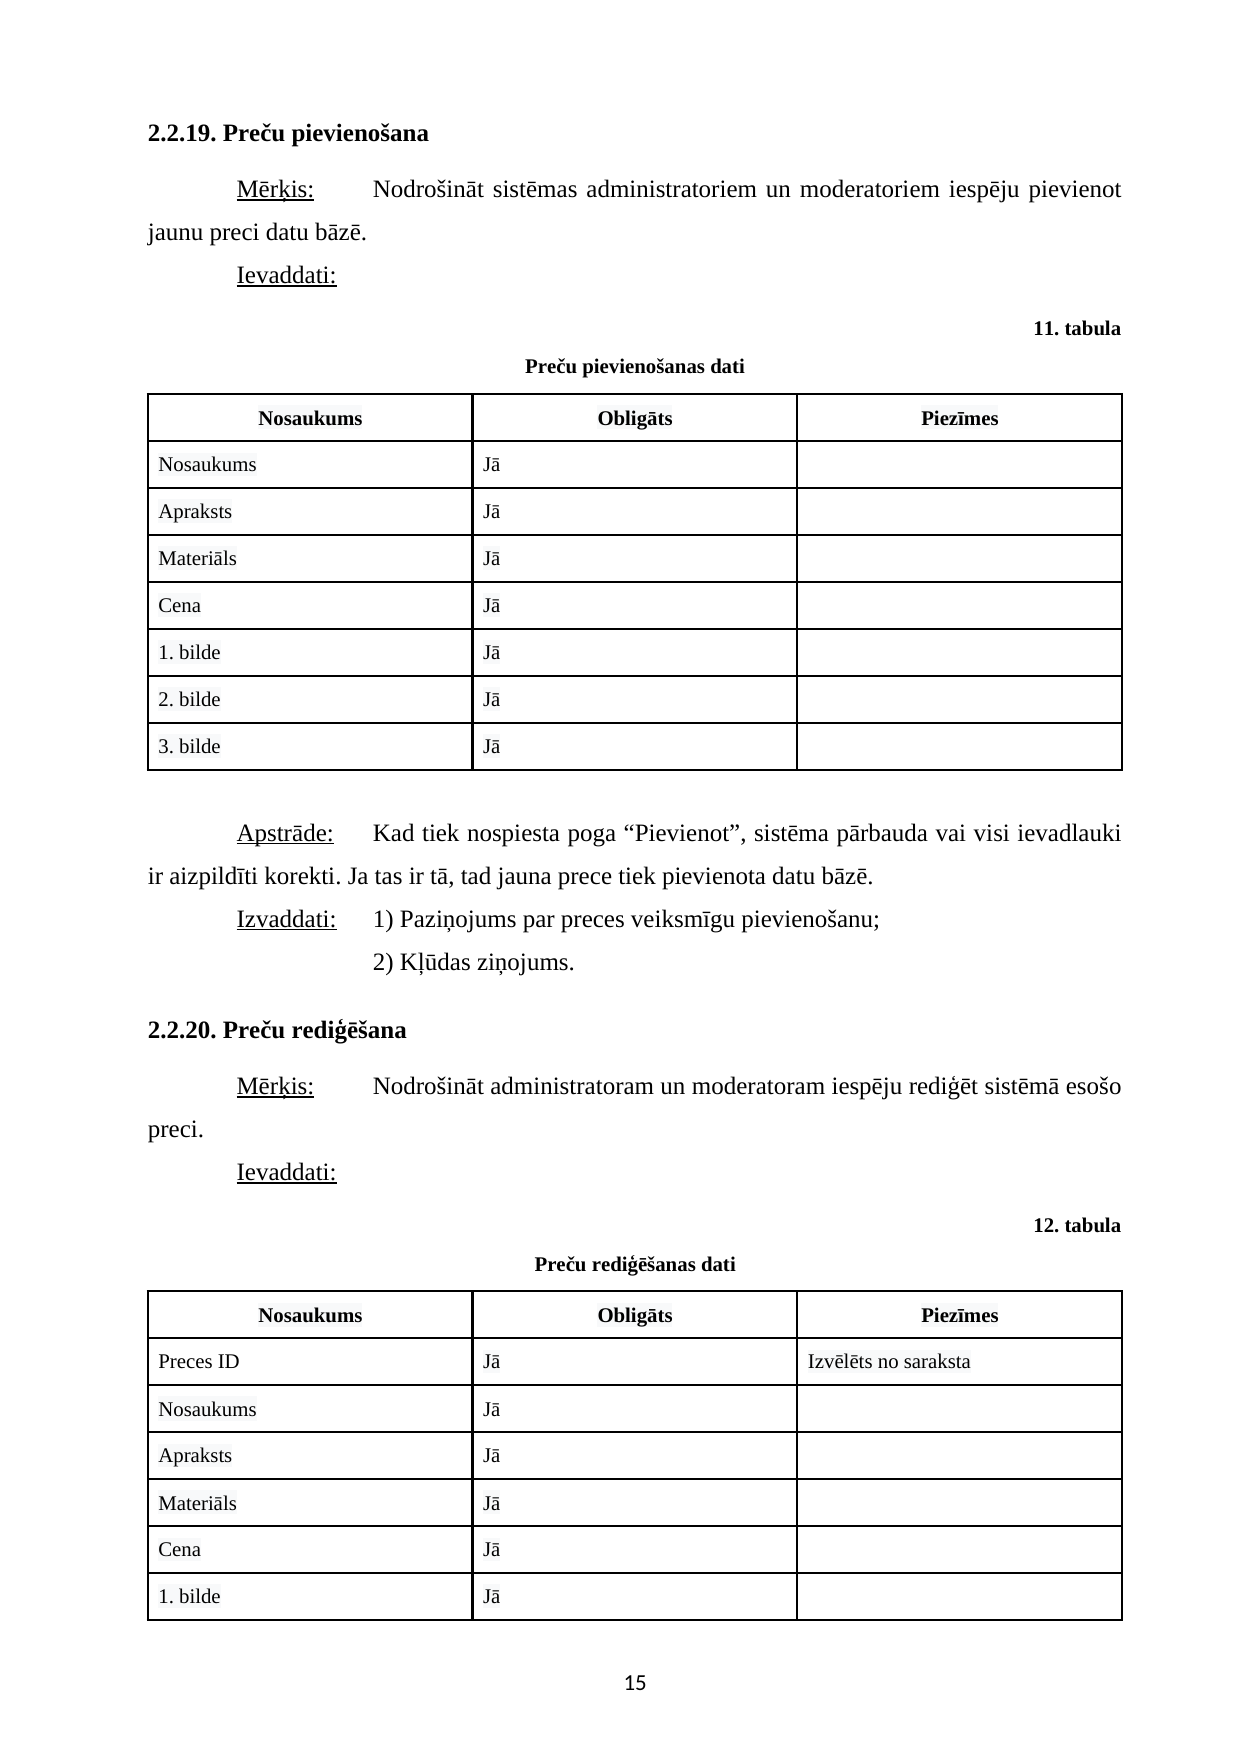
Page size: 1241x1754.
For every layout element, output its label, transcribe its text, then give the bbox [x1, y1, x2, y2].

table_cell [798, 583, 1121, 628]
table_cell Jā [474, 677, 796, 722]
text Ievaddati: [148, 260, 1122, 289]
text 2) Kļūdas ziņojums. [148, 947, 1122, 976]
table_cell 1. bilde [149, 1574, 471, 1619]
table_cell Jā [474, 724, 796, 769]
table_header Nosaukums [149, 1292, 471, 1337]
table_header Piezīmes [798, 1292, 1121, 1337]
table_cell Jā [474, 1480, 796, 1525]
table_cell Materiāls [149, 536, 471, 581]
text 11. tabula [148, 316, 1121, 340]
table_cell [798, 1433, 1121, 1478]
table_cell Jā [474, 1574, 796, 1619]
subtitle Preču pievienošana [148, 118, 1122, 147]
table_cell [798, 442, 1121, 487]
table_cell Jā [474, 489, 796, 534]
subtitle Preču rediģēšana [148, 1015, 1122, 1044]
table_cell Jā [474, 442, 796, 487]
table_cell Apraksts [149, 1433, 471, 1478]
table_cell Izvēlēts no saraksta [798, 1339, 1121, 1384]
table_cell Jā [474, 1386, 796, 1431]
table_cell [798, 536, 1121, 581]
table_cell Jā [474, 536, 796, 581]
table_cell Jā [474, 1339, 796, 1384]
text Izvaddati: 1) Paziņojums par preces veiksmīgu pievienošanu; [148, 904, 1122, 933]
table_cell Cena [149, 583, 471, 628]
table_cell [798, 1527, 1121, 1572]
table_cell 3. bilde [149, 724, 471, 769]
table_cell Jā [474, 1433, 796, 1478]
table_cell Materiāls [149, 1480, 471, 1525]
text Mērķis: Nodrošināt administratoram un moderatoram iespēju rediģēt sistēmā esošo preci. [148, 1071, 1122, 1143]
text Preču pievienošanas dati [148, 354, 1122, 378]
table_cell [798, 489, 1121, 534]
table_cell [798, 1480, 1121, 1525]
text Ievaddati: [148, 1157, 1122, 1186]
text 12. tabula [148, 1213, 1121, 1237]
table_cell Cena [149, 1527, 471, 1572]
table_cell [798, 1574, 1121, 1619]
table_cell Preces ID [149, 1339, 471, 1384]
table_header Obligāts [474, 1292, 796, 1337]
table_cell Jā [474, 583, 796, 628]
table_cell [798, 677, 1121, 722]
table_cell 2. bilde [149, 677, 471, 722]
table_cell Nosaukums [149, 1386, 471, 1431]
table_cell [798, 630, 1121, 675]
table_cell Jā [474, 630, 796, 675]
text Preču rediģēšanas dati [148, 1252, 1122, 1276]
text Apstrāde: Kad tiek nospiesta poga “Pievienot”, sistēma pārbauda vai visi ievadlauki ir aizpildīti korekti. Ja tas ir tā, tad jauna prece tiek pievienota datu bāzē. [148, 818, 1122, 889]
text Mērķis: Nodrošināt sistēmas administratoriem un moderatoriem iespēju pievienot jaunu preci datu bāzē. [148, 174, 1122, 246]
table_header Nosaukums [149, 395, 471, 440]
table_cell [798, 724, 1121, 769]
table_cell Jā [474, 1527, 796, 1572]
table_header Piezīmes [798, 395, 1121, 440]
table_cell 1. bilde [149, 630, 471, 675]
table_cell Apraksts [149, 489, 471, 534]
table_cell [798, 1386, 1121, 1431]
table_cell Nosaukums [149, 442, 471, 487]
table_header Obligāts [474, 395, 796, 440]
